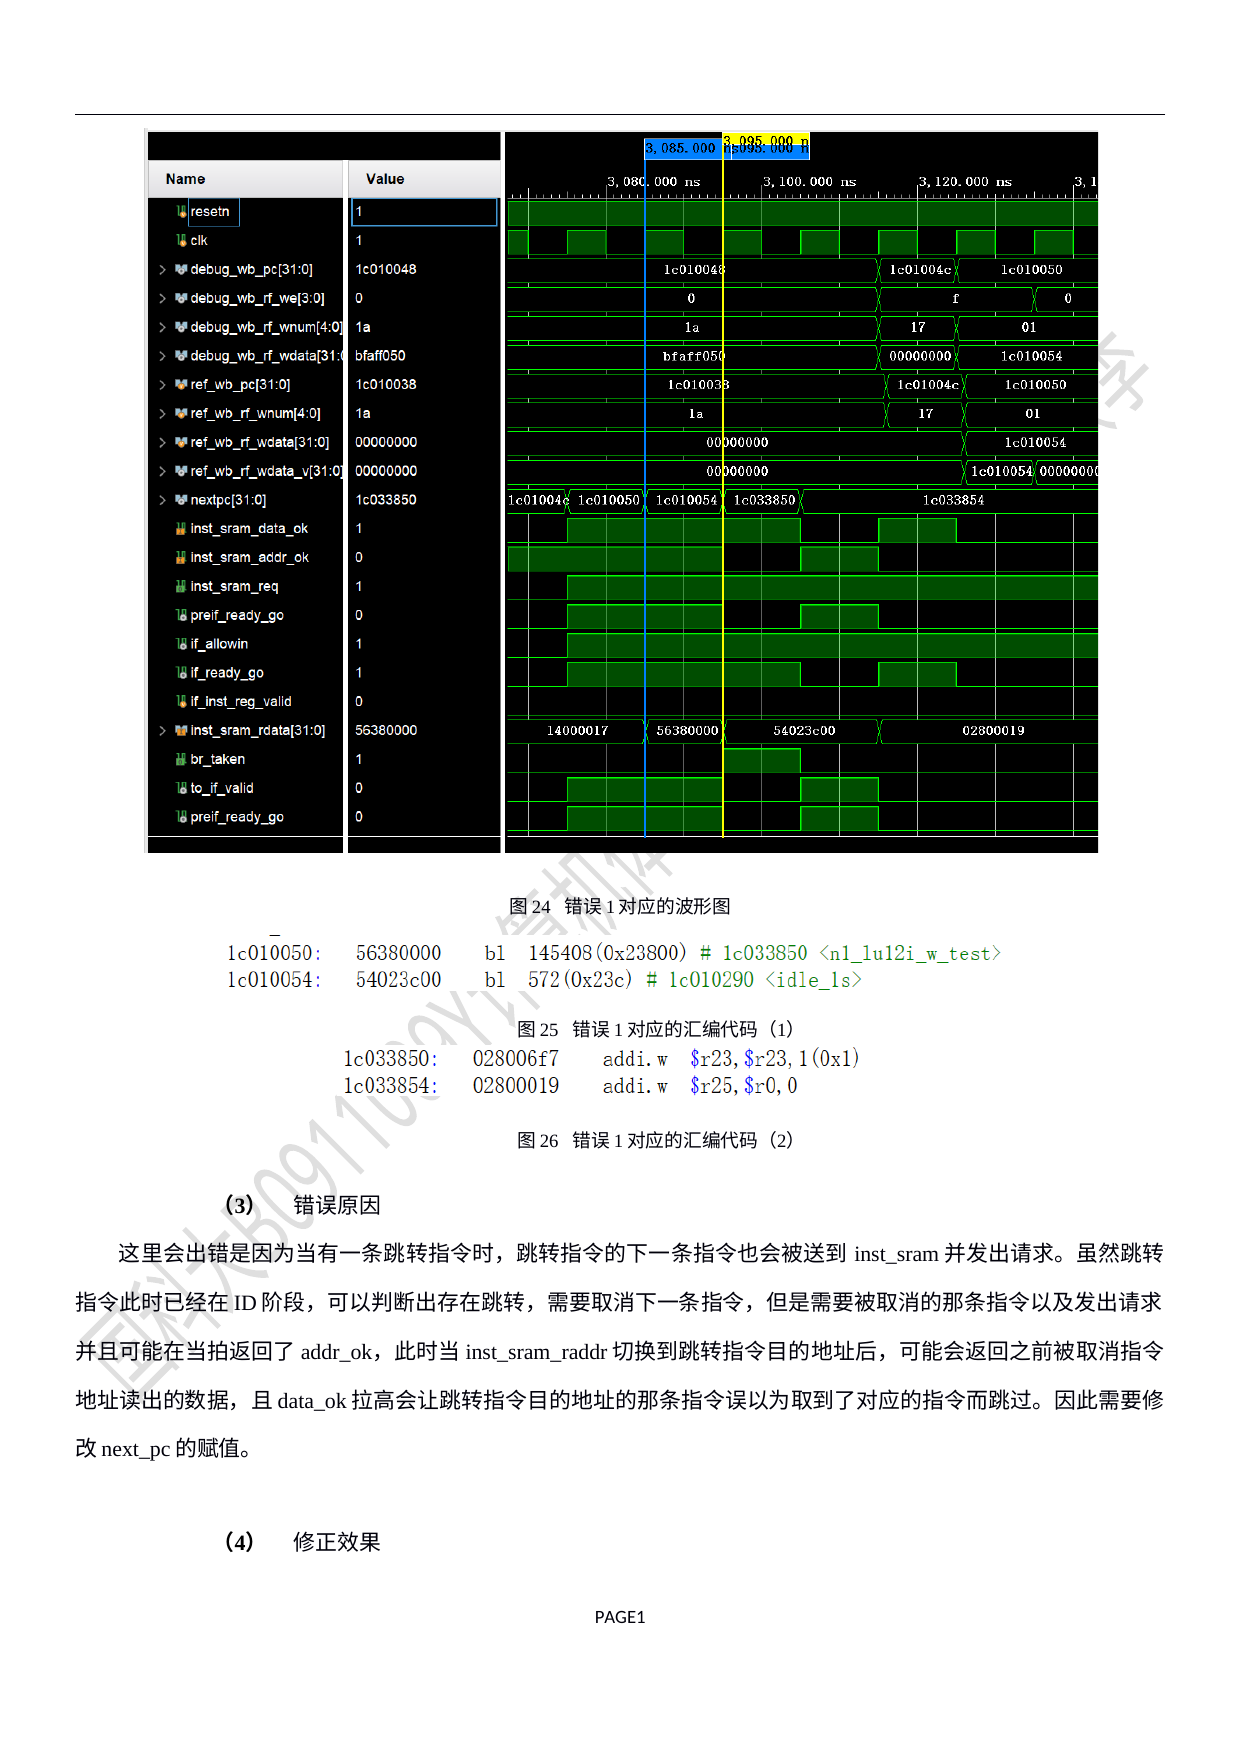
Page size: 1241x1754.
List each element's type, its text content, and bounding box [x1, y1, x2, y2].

picture [142, 128, 1099, 853]
text 图24 错误1对应的波形图 [75, 889, 1165, 921]
text 这里会出错是因为当有一条跳转指令时，跳转指令的下一条指令也会被送到inst_sram并发出请求。虽然跳转指令此时已经在ID阶段，可以判断出存在跳转，需要取消下一条指令，但是需要被取消的那条指令以及发出请求并且可能在当拍返回了addr_ok，此时当inst_sram_raddr切换到跳转指令目的地址后，可能会返回之前被取消指令地址读出的数据，且data_ok拉高会让跳转指令目的地址的那条指令误以为取到了对应的指令而跳过。因此需要修改next_pc的赋值。 [75, 1236, 1165, 1463]
list 修正效果 [212, 1524, 1165, 1557]
list 错误原因 [212, 1188, 1165, 1220]
picture [336, 1045, 904, 1096]
picture [216, 935, 1024, 991]
text 图26 错误1对应的汇编代码（2） [157, 1123, 1165, 1155]
text 图25 错误1对应的汇编代码（1） [157, 1012, 1165, 1045]
